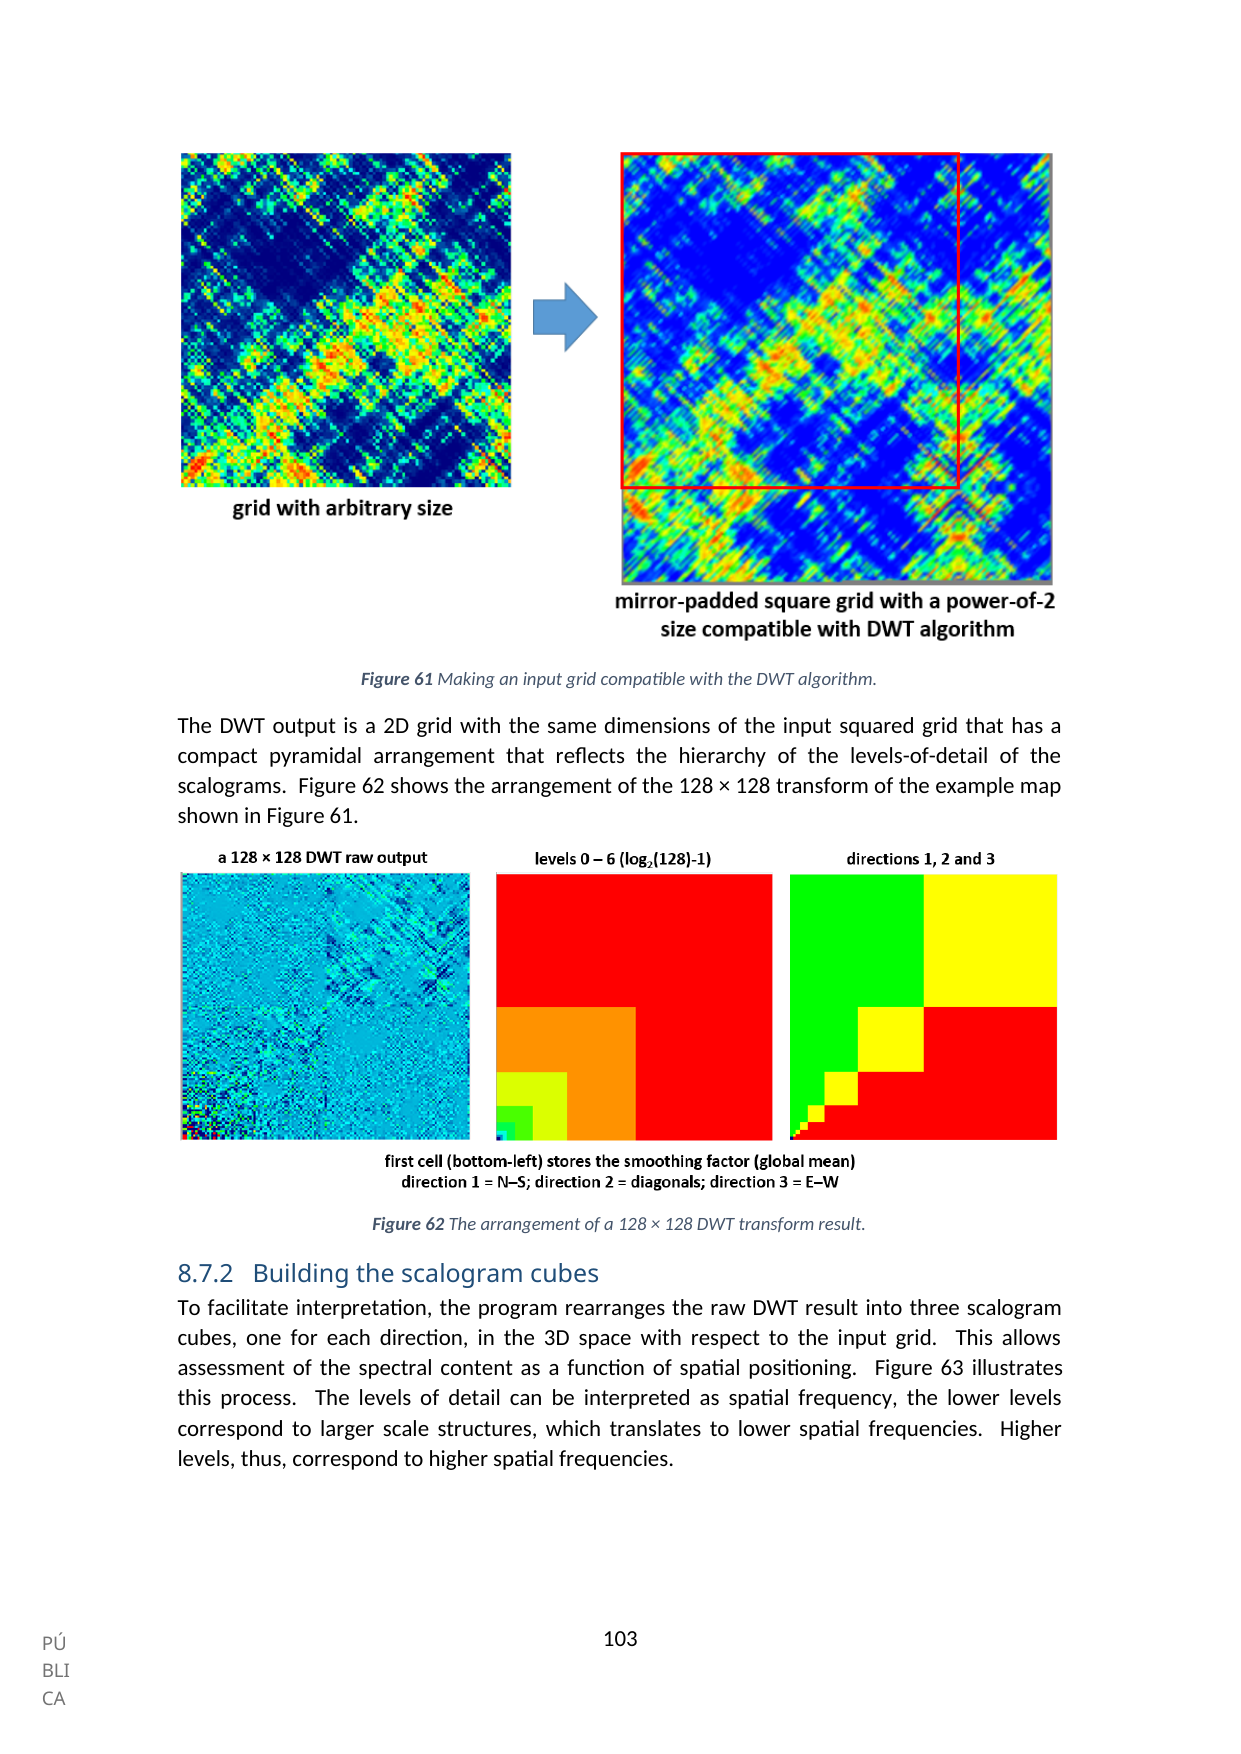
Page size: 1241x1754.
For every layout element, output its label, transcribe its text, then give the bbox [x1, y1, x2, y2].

picture [177, 848, 1063, 1194]
picture [177, 147, 1062, 649]
subtitle Building the scalogram cubes [177, 1256, 1063, 1290]
